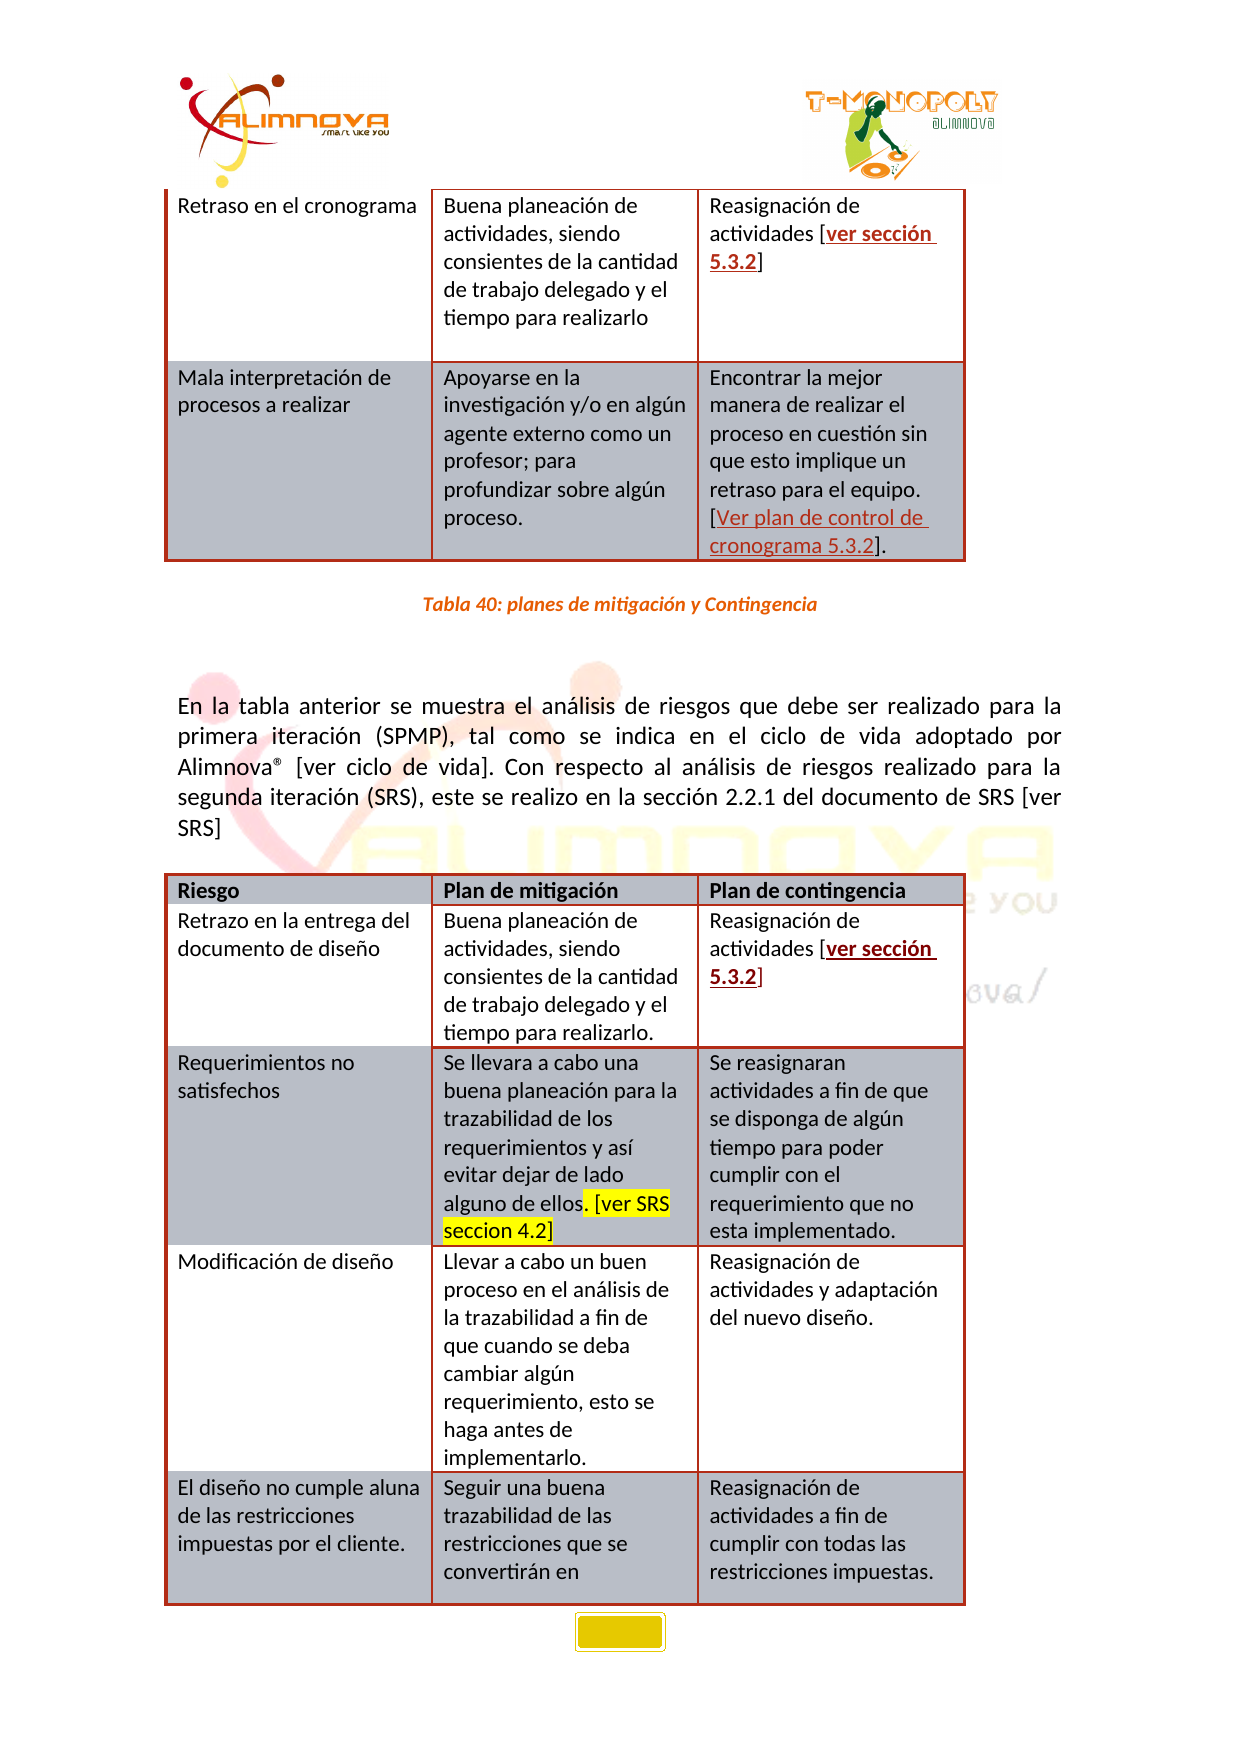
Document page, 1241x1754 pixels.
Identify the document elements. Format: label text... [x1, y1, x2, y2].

picture [177, 73, 389, 189]
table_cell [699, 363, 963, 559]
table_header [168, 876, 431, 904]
text En la tabla anterior se muestra el análisis de riesgos que debe ser realizado para la primera iteración (SPMP), tal como se indica en el ciclo de vida adoptado por Alimnova® [ver ciclo de vida]. Con respecto al análisis de riesgos realizado para la segunda iteración (SRS), este se realizo en la sección 2.2.1 del documento de SRS [ver SRS] [177, 690, 1063, 843]
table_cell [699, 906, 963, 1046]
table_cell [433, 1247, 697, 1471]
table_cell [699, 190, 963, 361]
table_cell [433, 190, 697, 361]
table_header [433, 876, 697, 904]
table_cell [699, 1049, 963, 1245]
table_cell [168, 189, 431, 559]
picture [802, 79, 1002, 184]
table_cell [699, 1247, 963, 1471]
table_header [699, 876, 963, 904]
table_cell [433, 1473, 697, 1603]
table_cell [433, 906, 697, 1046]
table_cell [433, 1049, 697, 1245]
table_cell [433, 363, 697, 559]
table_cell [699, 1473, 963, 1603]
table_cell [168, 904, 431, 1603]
